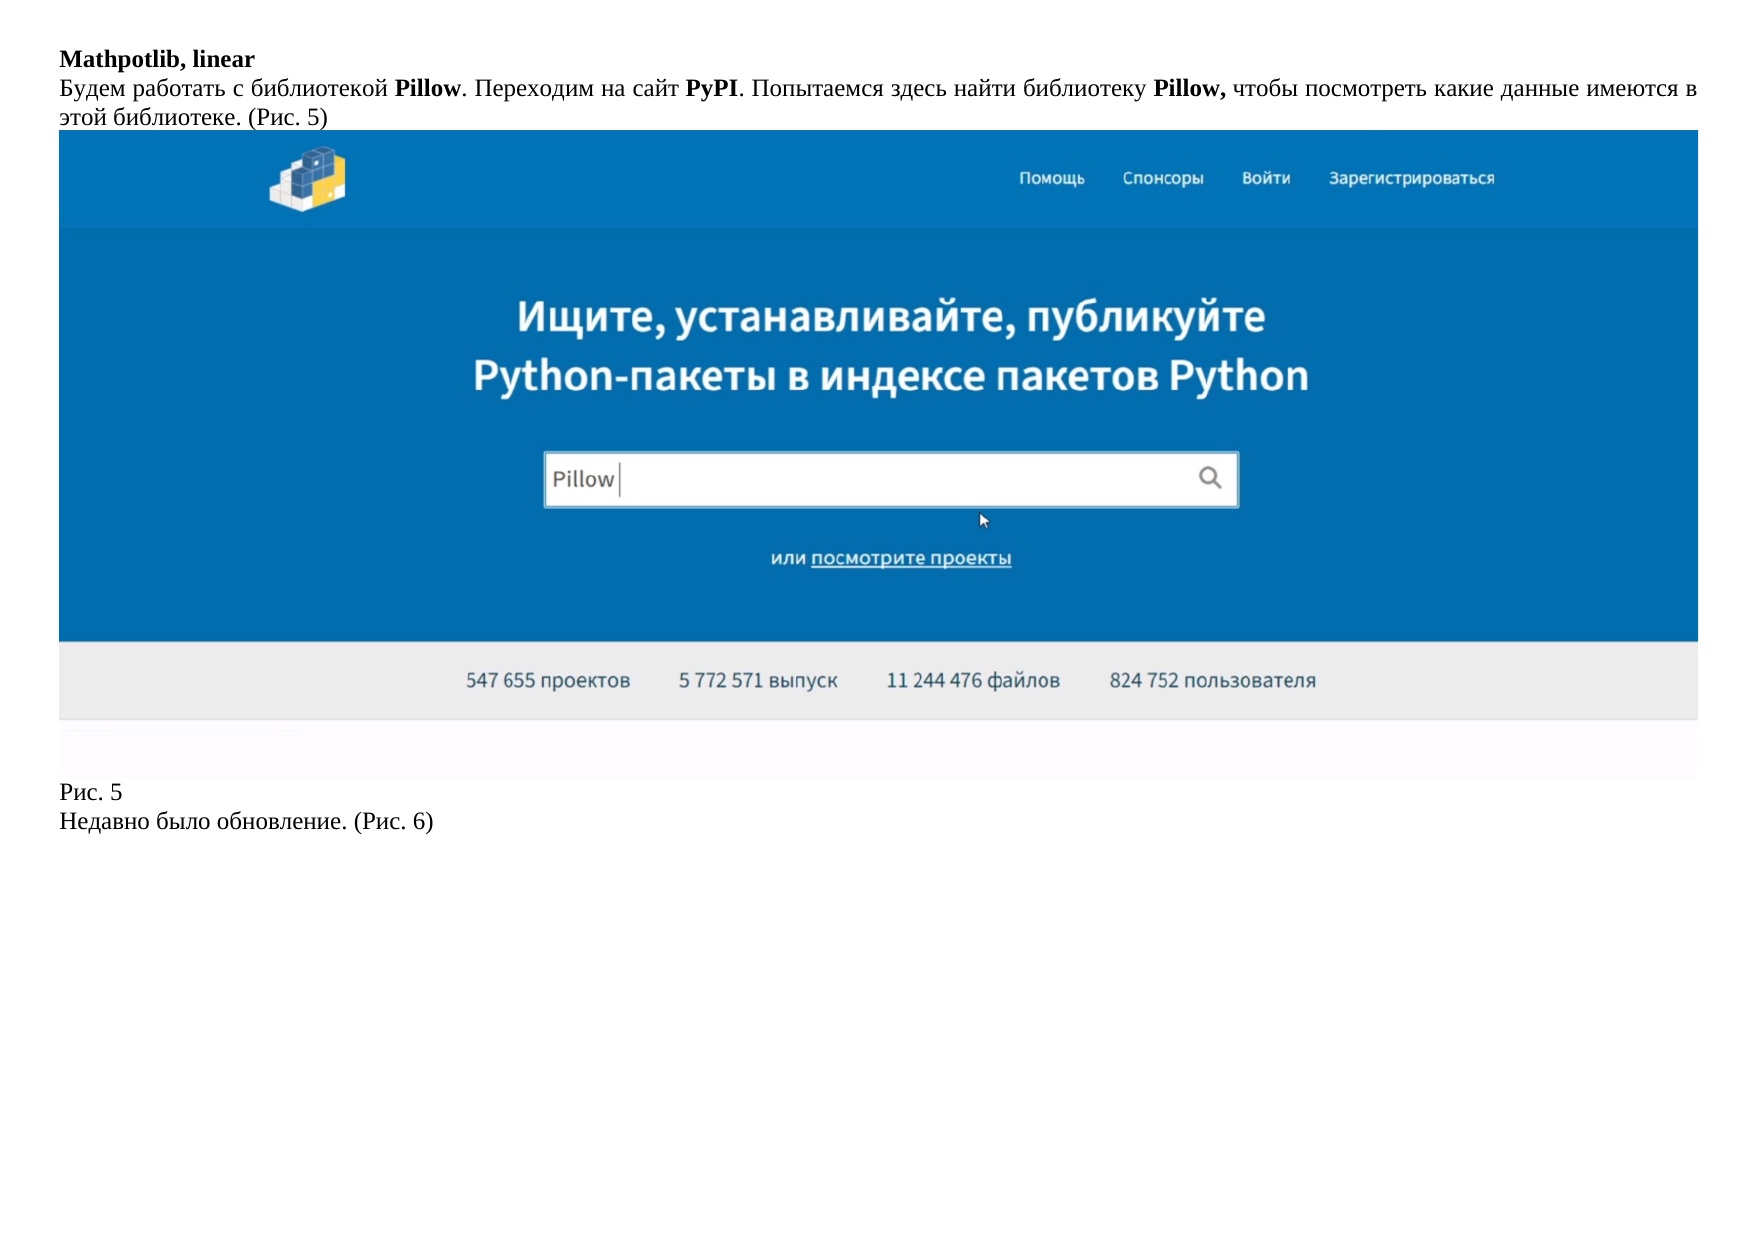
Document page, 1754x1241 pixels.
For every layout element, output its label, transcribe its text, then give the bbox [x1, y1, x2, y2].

text Будем работать с библиотекой Pillow. Переходим на сайт PyPI. Попытаемся здесь найти библиотеку Pillow, чтобы посмотреть какие данные имеются в этой библиотеке. (Рис. 5) [59, 73, 1698, 130]
text Недавно было обновление. (Рис. 6) [59, 806, 1698, 835]
text Mathpotlib, linear [59, 44, 1698, 73]
picture [59, 130, 1699, 778]
text Рис. 5 [59, 778, 1698, 806]
